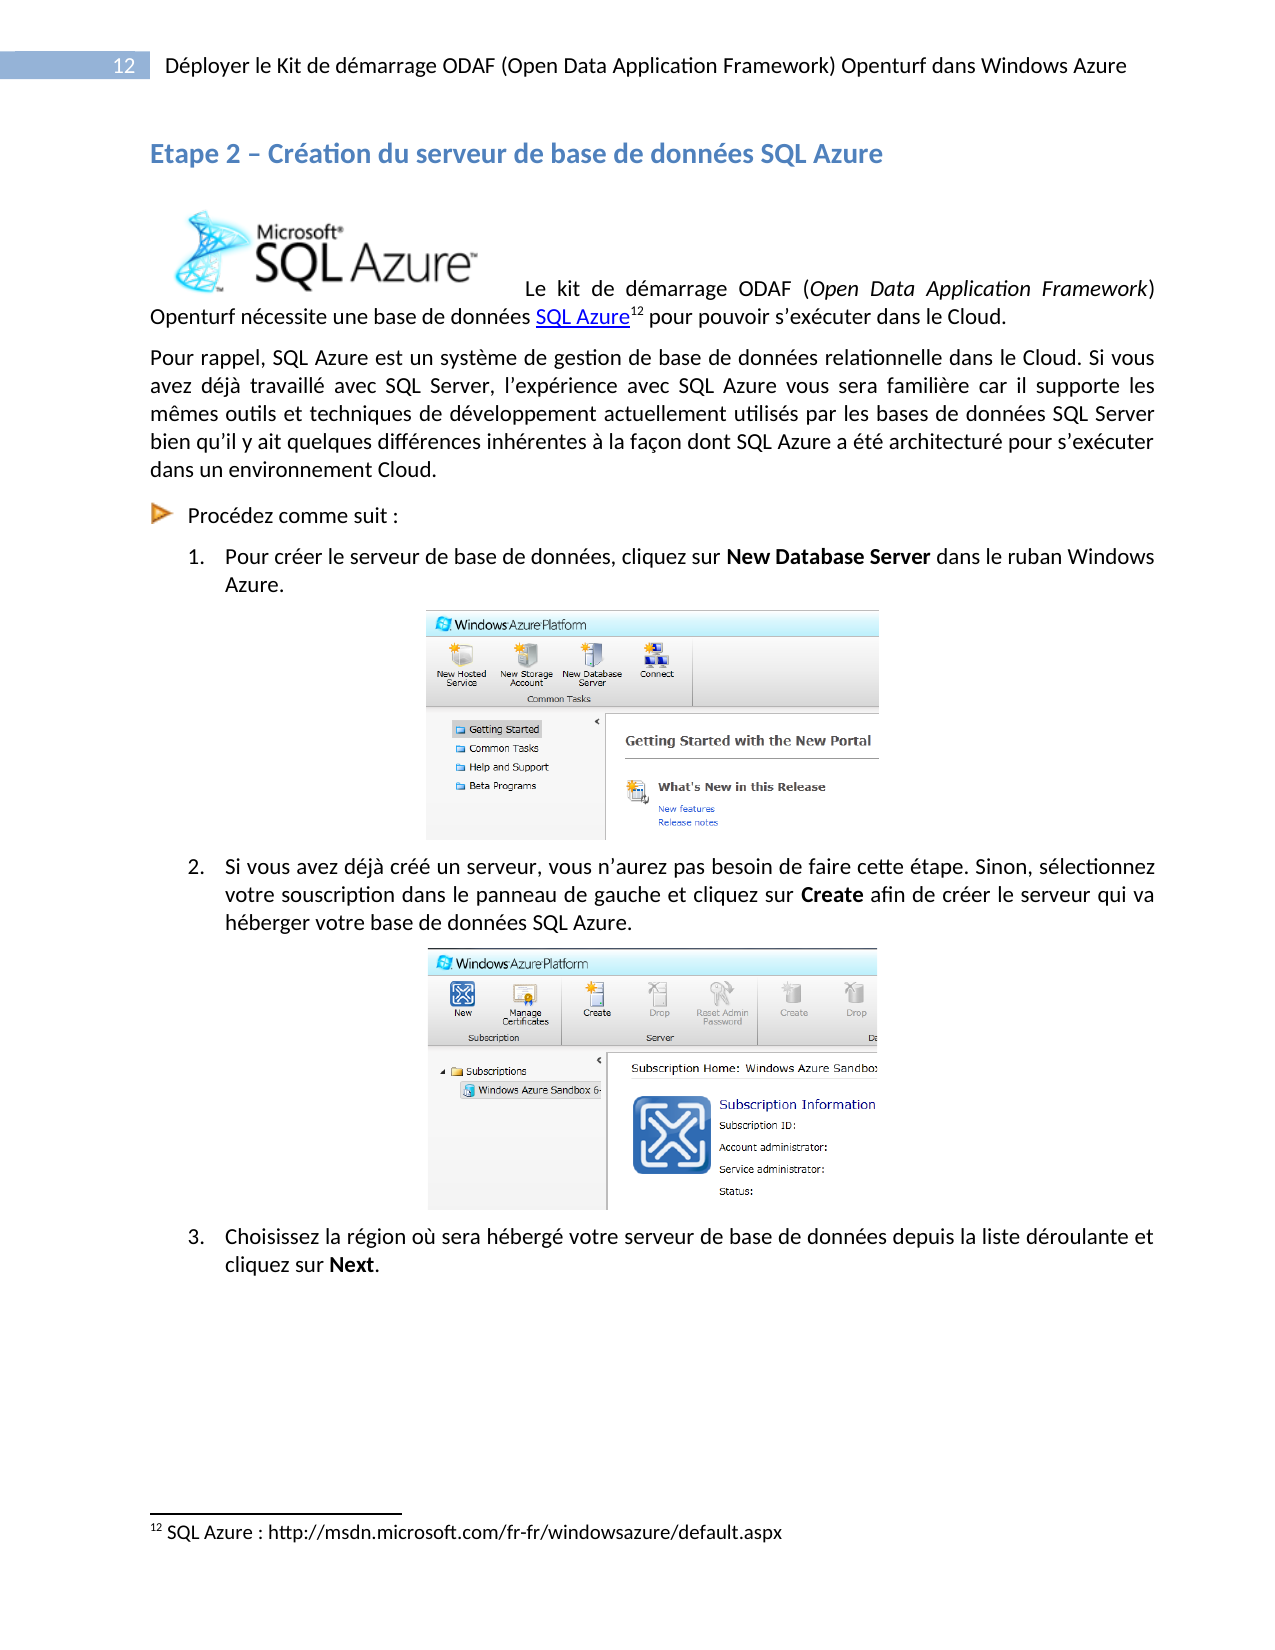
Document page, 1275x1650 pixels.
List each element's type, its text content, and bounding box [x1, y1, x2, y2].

text Le kit de démarrage ODAF (Open Data Application Framework) Openturf nécessite une base de données SQL Azure pour pouvoir s’exécuter dans le Cloud. [150, 196, 1155, 330]
picture [426, 610, 879, 840]
subtitle Etape 2 – Création du serveur de base de données SQL Azure [150, 135, 1155, 171]
picture [150, 495, 188, 524]
text Procédez comme suit : [150, 495, 1155, 529]
list Choisissez la région où sera hébergé votre serveur de base de données depuis la liste déroulante et cliquez sur Next. [187, 1222, 1155, 1278]
text Pour rappel, SQL Azure est un système de gestion de base de données relationnelle dans le Cloud. Si vous avez déjà travaillé avec SQL Server, l’expérience avec SQL Azure vous sera familière car il supporte les mêmes outils et techniques de développement actuellement utilisés par les bases de données SQL Server bien qu’il y ait quelques différences inhérentes à la façon dont SQL Azure a été architecturé pour s’exécuter dans un environnement Cloud. [150, 343, 1155, 483]
picture [150, 195, 478, 297]
list Si vous avez déjà créé un serveur, vous n’aurez pas besoin de faire cette étape. Sinon, sélectionnez votre souscription dans le panneau de gauche et cliquez sur Create afin de créer le serveur qui va héberger votre base de données SQL Azure. [187, 852, 1155, 936]
list Pour créer le serveur de base de données, cliquez sur New Database Server dans le ruban Windows Azure. [187, 542, 1155, 598]
picture [427, 948, 878, 1210]
